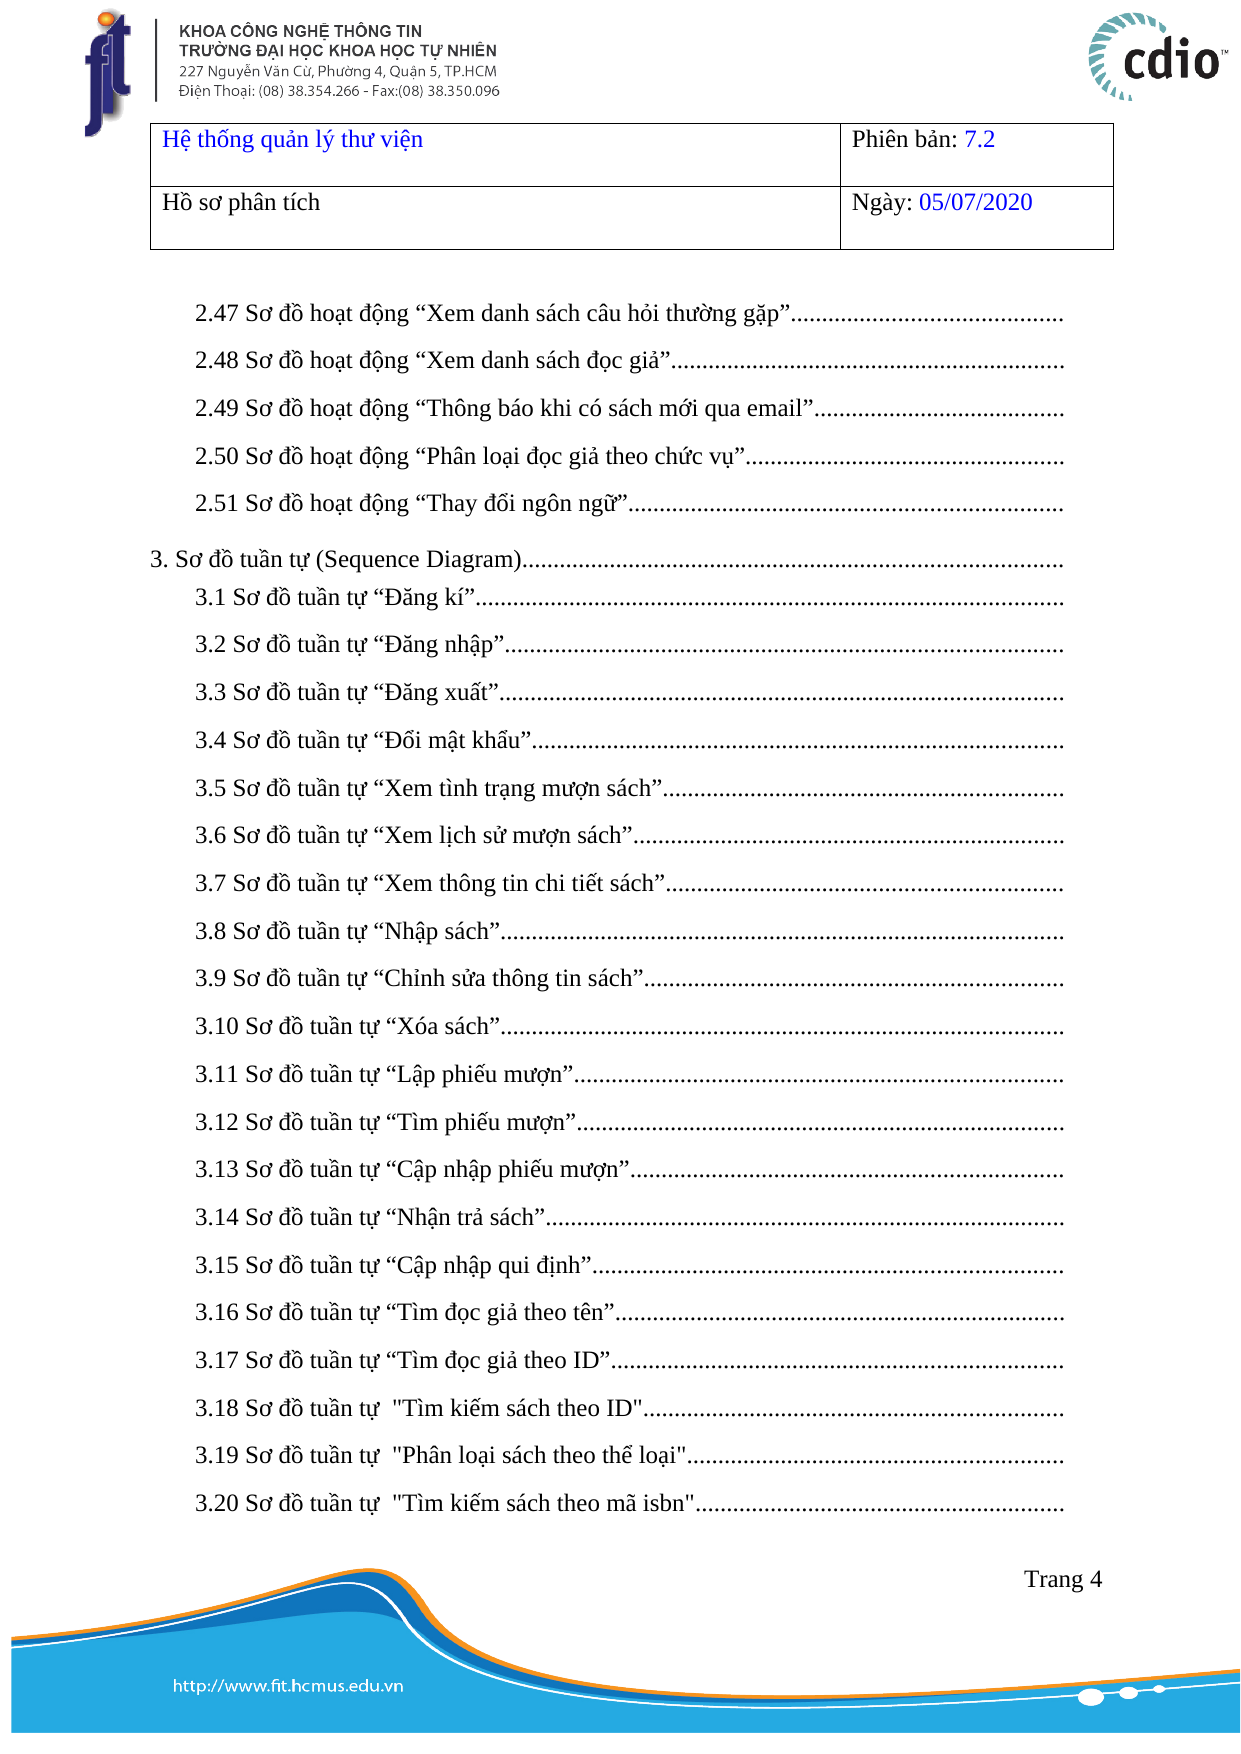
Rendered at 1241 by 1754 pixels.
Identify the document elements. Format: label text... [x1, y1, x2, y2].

text 2.47 Sơ đồ hoạt động “Xem danh sách câu hỏi thường gặp”. 58 [195, 298, 1015, 326]
text 3.3 Sơ đồ tuần tự “Đăng xuất” 64 [195, 677, 1015, 706]
text 3.11 Sơ đồ tuần tự “Lập phiếu mượn” 69 [195, 1059, 1015, 1088]
text 3.6 Sơ đồ tuần tự “Xem lịch sử mượn sách” 66 [195, 820, 1015, 849]
picture [151, 124, 840, 161]
picture [61, 2, 1241, 161]
text 3.16 Sơ đồ tuần tự “Tìm đọc giả theo tên” 73 [195, 1297, 1015, 1326]
text 3.13 Sơ đồ tuần tự “Cập nhập phiếu mượn” 70 [195, 1154, 1015, 1183]
text 3.15 Sơ đồ tuần tự “Cập nhập qui định” 72 [195, 1250, 1015, 1278]
text 3.14 Sơ đồ tuần tự “Nhận trả sách” 71 [195, 1202, 1015, 1231]
text 3.1 Sơ đồ tuần tự “Đăng kí” 63 [195, 582, 1015, 611]
text 3.17 Sơ đồ tuần tự “Tìm đọc giả theo ID” 73 [195, 1345, 1015, 1374]
text 2.50 Sơ đồ hoạt động “Phân loại đọc giả theo chức vụ” 61 [195, 441, 1015, 469]
picture [11, 1564, 1241, 1733]
text 3.9 Sơ đồ tuần tự “Chỉnh sửa thông tin sách” 68 [195, 963, 1015, 992]
text 3.5 Sơ đồ tuần tự “Xem tình trạng mượn sách” 66 [195, 773, 1015, 801]
text 2.48 Sơ đồ hoạt động “Xem danh sách đọc giả” 59 [195, 345, 1015, 374]
text 3.20 Sơ đồ tuần tự "Tìm kiếm sách theo mã isbn" 75 [195, 1488, 1015, 1517]
text 3.18 Sơ đồ tuần tự "Tìm kiếm sách theo ID" 74 [195, 1393, 1015, 1422]
text 3.19 Sơ đồ tuần tự "Phân loại sách theo thể loại" 74 [195, 1441, 1015, 1469]
text 3.2 Sơ đồ tuần tự “Đăng nhập” 64 [195, 629, 1015, 658]
picture [841, 124, 1113, 161]
text 3.12 Sơ đồ tuần tự “Tìm phiếu mượn” 70 [195, 1107, 1015, 1135]
text 2.49 Sơ đồ hoạt động “Thông báo khi có sách mới qua email” 60 [195, 393, 1015, 422]
text 3.7 Sơ đồ tuần tự “Xem thông tin chi tiết sách” 67 [195, 868, 1015, 897]
text 3.10 Sơ đồ tuần tự “Xóa sách” 68 [195, 1011, 1015, 1040]
text 3.8 Sơ đồ tuần tự “Nhập sách” 67 [195, 916, 1015, 944]
text 3. Sơ đồ tuần tự (Sequence Diagram) 63 [150, 544, 1015, 573]
text 2.51 Sơ đồ hoạt động “Thay đổi ngôn ngữ” 62 [195, 488, 1015, 517]
text 3.4 Sơ đồ tuần tự “Đổi mật khẩu” 65 [195, 725, 1015, 754]
